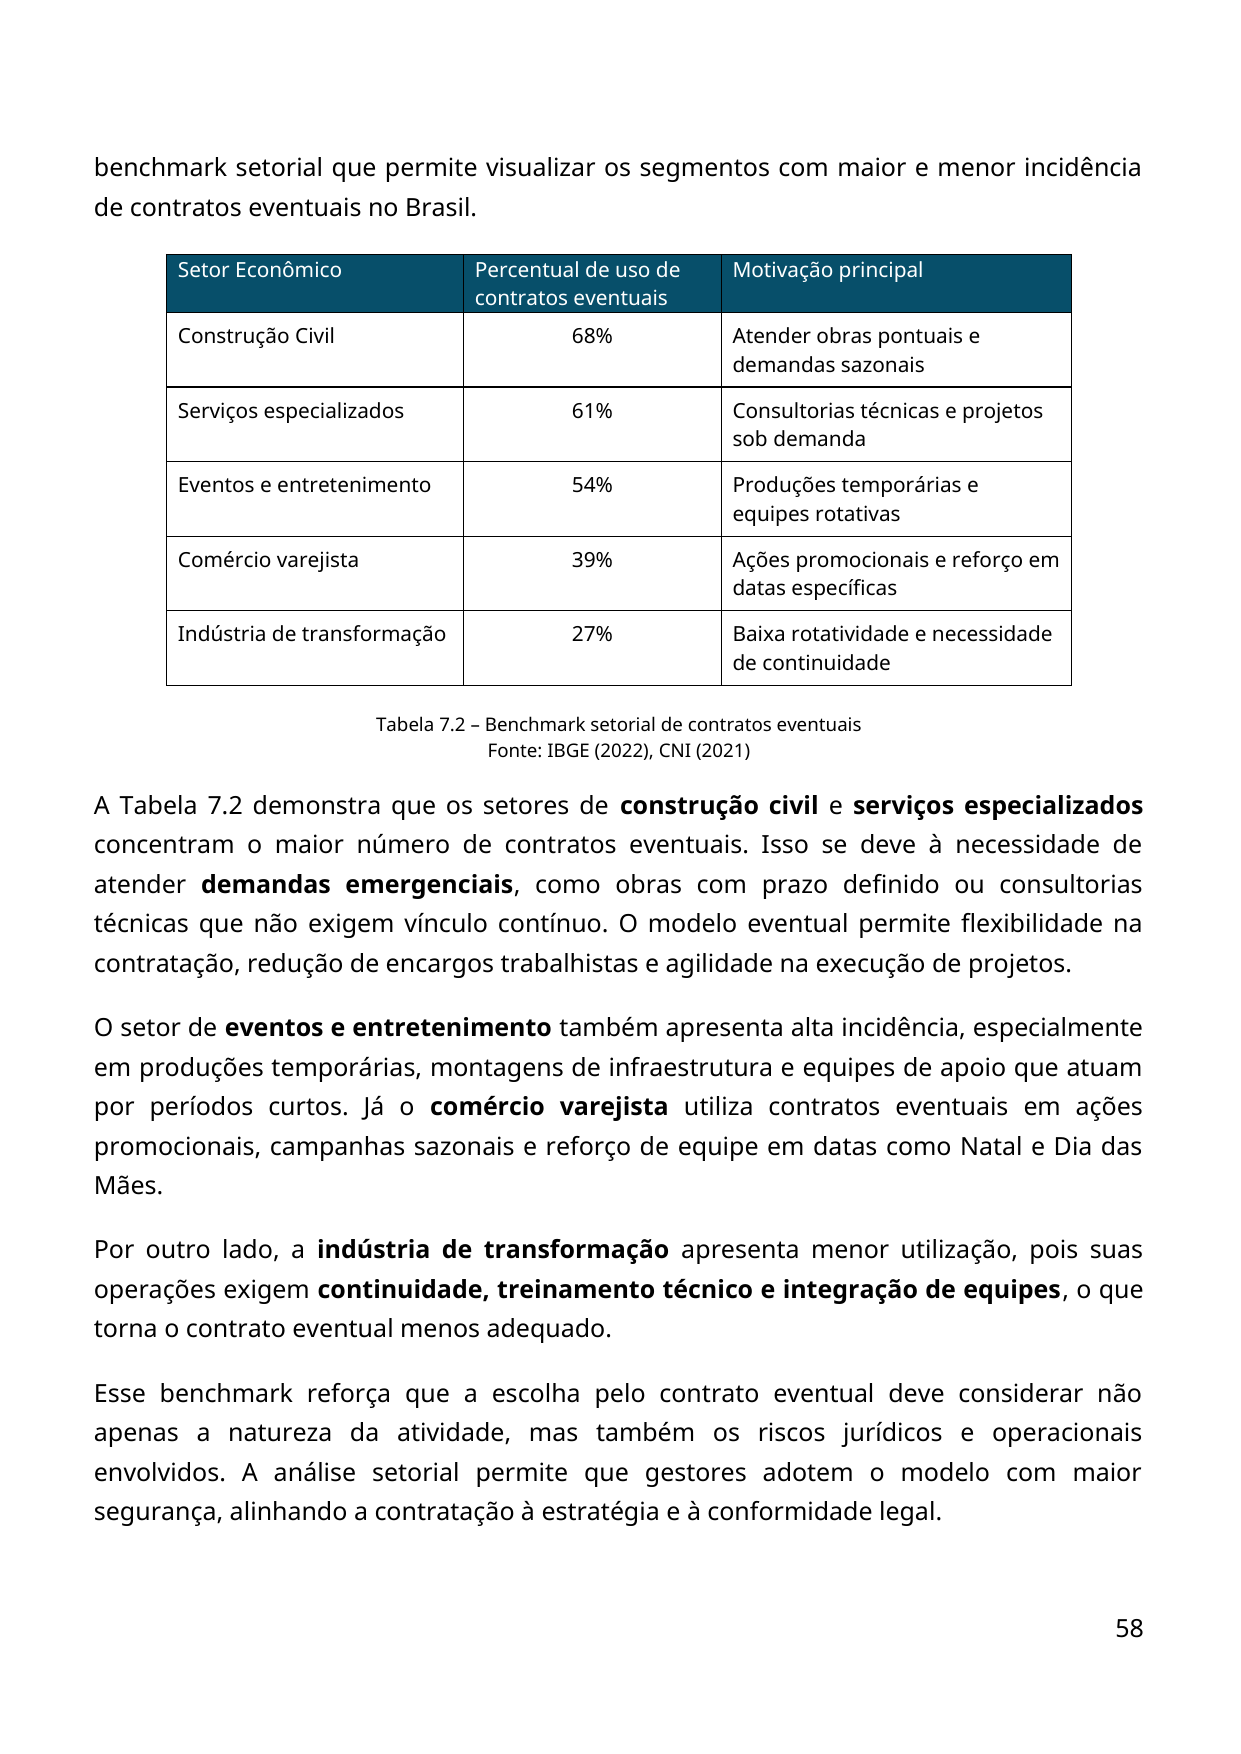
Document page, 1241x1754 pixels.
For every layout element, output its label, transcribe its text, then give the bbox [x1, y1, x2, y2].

table_cell Serviços especializados [167, 388, 463, 461]
table_cell 39% [464, 537, 721, 610]
text Esse benchmark reforça que a escolha pelo contrato eventual deve considerar não apenas a natureza da atividade, mas também os riscos jurídicos e operacionais envolvidos. A análise setorial permite que gestores adotem o modelo com maior segurança, alinhando a contratação à estratégia e à conformidade legal. [94, 1376, 1144, 1528]
table_cell Atender obras pontuais e demandas sazonais [722, 313, 1071, 386]
text O setor de eventos e entretenimento também apresenta alta incidência, especialmente em produções temporárias, montagens de infraestrutura e equipes de apoio que atuam por períodos curtos. Já o comércio varejista utiliza contratos eventuais em ações promocionais, campanhas sazonais e reforço de equipe em datas como Natal e Dia das Mães. [94, 1010, 1144, 1202]
text A Tabela 7.2 demonstra que os setores de construção civil e serviços especializados concentram o maior número de contratos eventuais. Isso se deve à necessidade de atender demandas emergenciais, como obras com prazo definido ou consultorias técnicas que não exigem vínculo contínuo. O modelo eventual permite flexibilidade na contratação, redução de encargos trabalhistas e agilidade na execução de projetos. [94, 787, 1144, 979]
table_header Percentual de uso de contratos eventuais [464, 255, 721, 312]
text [94, 150, 1144, 223]
table_cell Comércio varejista [167, 537, 463, 610]
table_cell Indústria de transformação [167, 611, 463, 685]
table_cell 68% [464, 313, 721, 386]
text Por outro lado, a indústria de transformação apresenta menor utilização, pois suas operações exigem continuidade, treinamento técnico e integração de equipes, o que torna o contrato eventual menos adequado. [94, 1232, 1144, 1345]
table_cell Eventos e entretenimento [167, 462, 463, 536]
table_header Motivação principal [722, 255, 1071, 312]
table_cell 61% [464, 388, 721, 461]
table_cell Produções temporárias e equipes rotativas [722, 462, 1071, 536]
table_cell Consultorias técnicas e projetos sob demanda [722, 388, 1071, 461]
table_cell Baixa rotatividade e necessidade de continuidade [722, 611, 1071, 685]
table_header Setor Econômico [167, 255, 463, 312]
table_cell 54% [464, 462, 721, 536]
table_cell Construção Civil [167, 313, 463, 386]
table_cell Tabela 7.2 – Benchmark setorial de contratos eventuais Fonte: IBGE (2022), CNI (2021) [166, 686, 1071, 762]
table_cell Ações promocionais e reforço em datas específicas [722, 537, 1071, 610]
table_cell 27% [464, 611, 721, 685]
